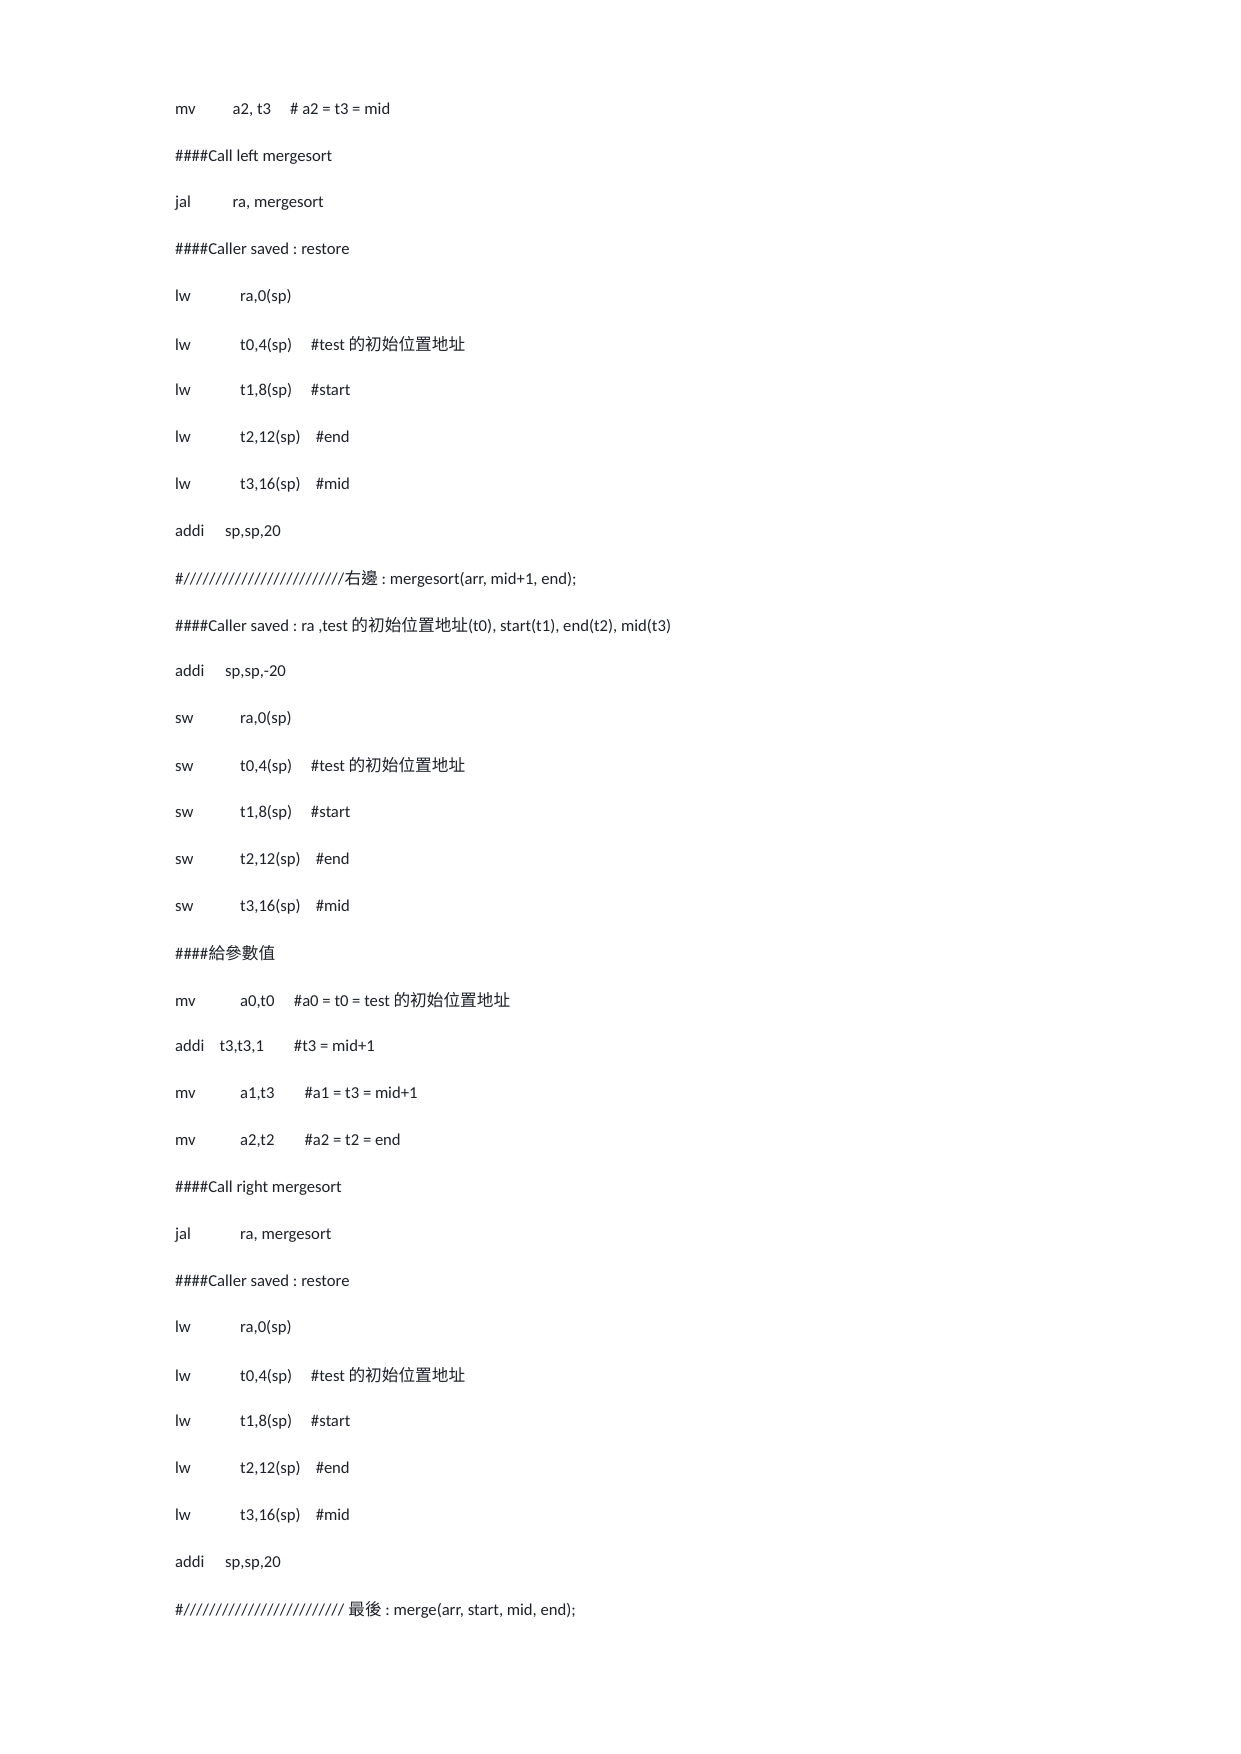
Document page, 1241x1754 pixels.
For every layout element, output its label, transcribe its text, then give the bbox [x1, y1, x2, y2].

list lw ra,0(sp) [125, 1308, 1165, 1346]
list mv a2,t2 #a2 = t2 = end [125, 1121, 1165, 1158]
list sw ra,0(sp) [125, 699, 1165, 736]
list addi sp,sp,20 [125, 1543, 1165, 1580]
list addi sp,sp,-20 [125, 652, 1165, 689]
list sw t3,16(sp) #mid [125, 886, 1165, 924]
list addi sp,sp,20 [125, 511, 1165, 549]
list sw t1,8(sp) #start [125, 793, 1165, 830]
list lw t1,8(sp) #start [125, 371, 1165, 408]
list lw t2,12(sp) #end [125, 418, 1165, 455]
list ####Call right mergesort [125, 1168, 1165, 1205]
list lw t0,4(sp) #test的初始位置地址 [125, 1355, 1165, 1393]
list #/////////////////////////右邊 : mergesort(arr, mid+1, end); [125, 558, 1165, 596]
list mv a0,t0 #a0 = t0 = test的初始位置地址 [125, 980, 1165, 1018]
list sw t0,4(sp) #test的初始位置地址 [125, 746, 1165, 783]
list lw t3,16(sp) #mid [125, 464, 1165, 502]
list ####Caller saved : restore [125, 1261, 1165, 1299]
list addi t3,t3,1 #t3 = mid+1 [125, 1027, 1165, 1064]
list lw t2,12(sp) #end [125, 1449, 1165, 1486]
list lw t3,16(sp) #mid [125, 1496, 1165, 1533]
list ####Caller saved : restore [125, 230, 1165, 268]
list mv a1,t3 #a1 = t3 = mid+1 [125, 1074, 1165, 1111]
list mv a2, t3 # a2 = t3 = mid [125, 89, 1165, 127]
list jal ra, mergesort [125, 1214, 1165, 1252]
list #///////////////////////// 最後 : merge(arr, start, mid, end); [125, 1589, 1165, 1627]
list jal ra, mergesort [125, 183, 1165, 221]
list sw t2,12(sp) #end [125, 839, 1165, 877]
list ####Caller saved : ra ,test的初始位置地址(t0), start(t1), end(t2), mid(t3) [125, 605, 1165, 643]
list ####Call left mergesort [125, 136, 1165, 174]
list lw t0,4(sp) #test的初始位置地址 [125, 324, 1165, 361]
list lw t1,8(sp) #start [125, 1402, 1165, 1439]
list lw ra,0(sp) [125, 277, 1165, 314]
list ####給參數值 [125, 933, 1165, 971]
